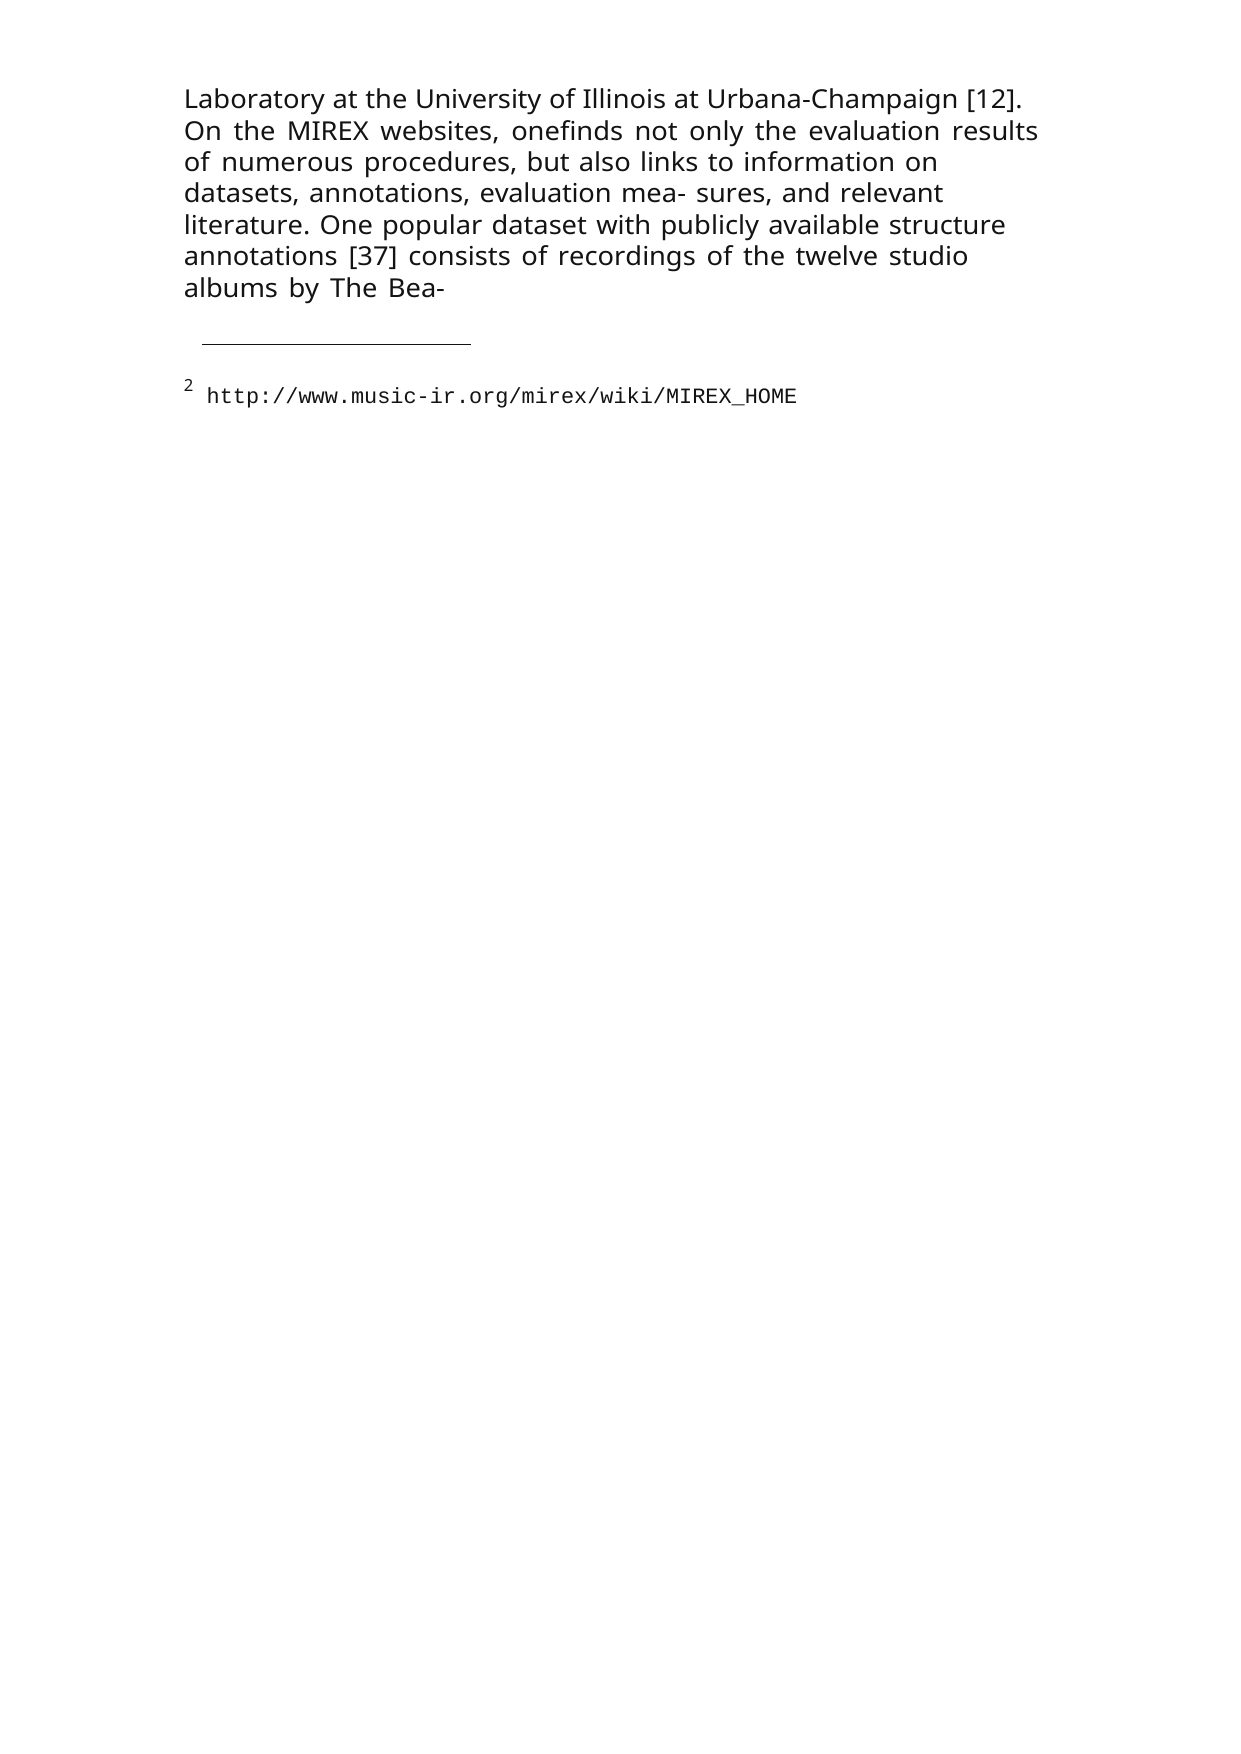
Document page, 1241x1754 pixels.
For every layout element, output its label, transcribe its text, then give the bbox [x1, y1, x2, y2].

text 2 http://www.music-ir.org/mirex/wiki/MIREX_HOME [184, 374, 1069, 409]
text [184, 83, 1057, 303]
